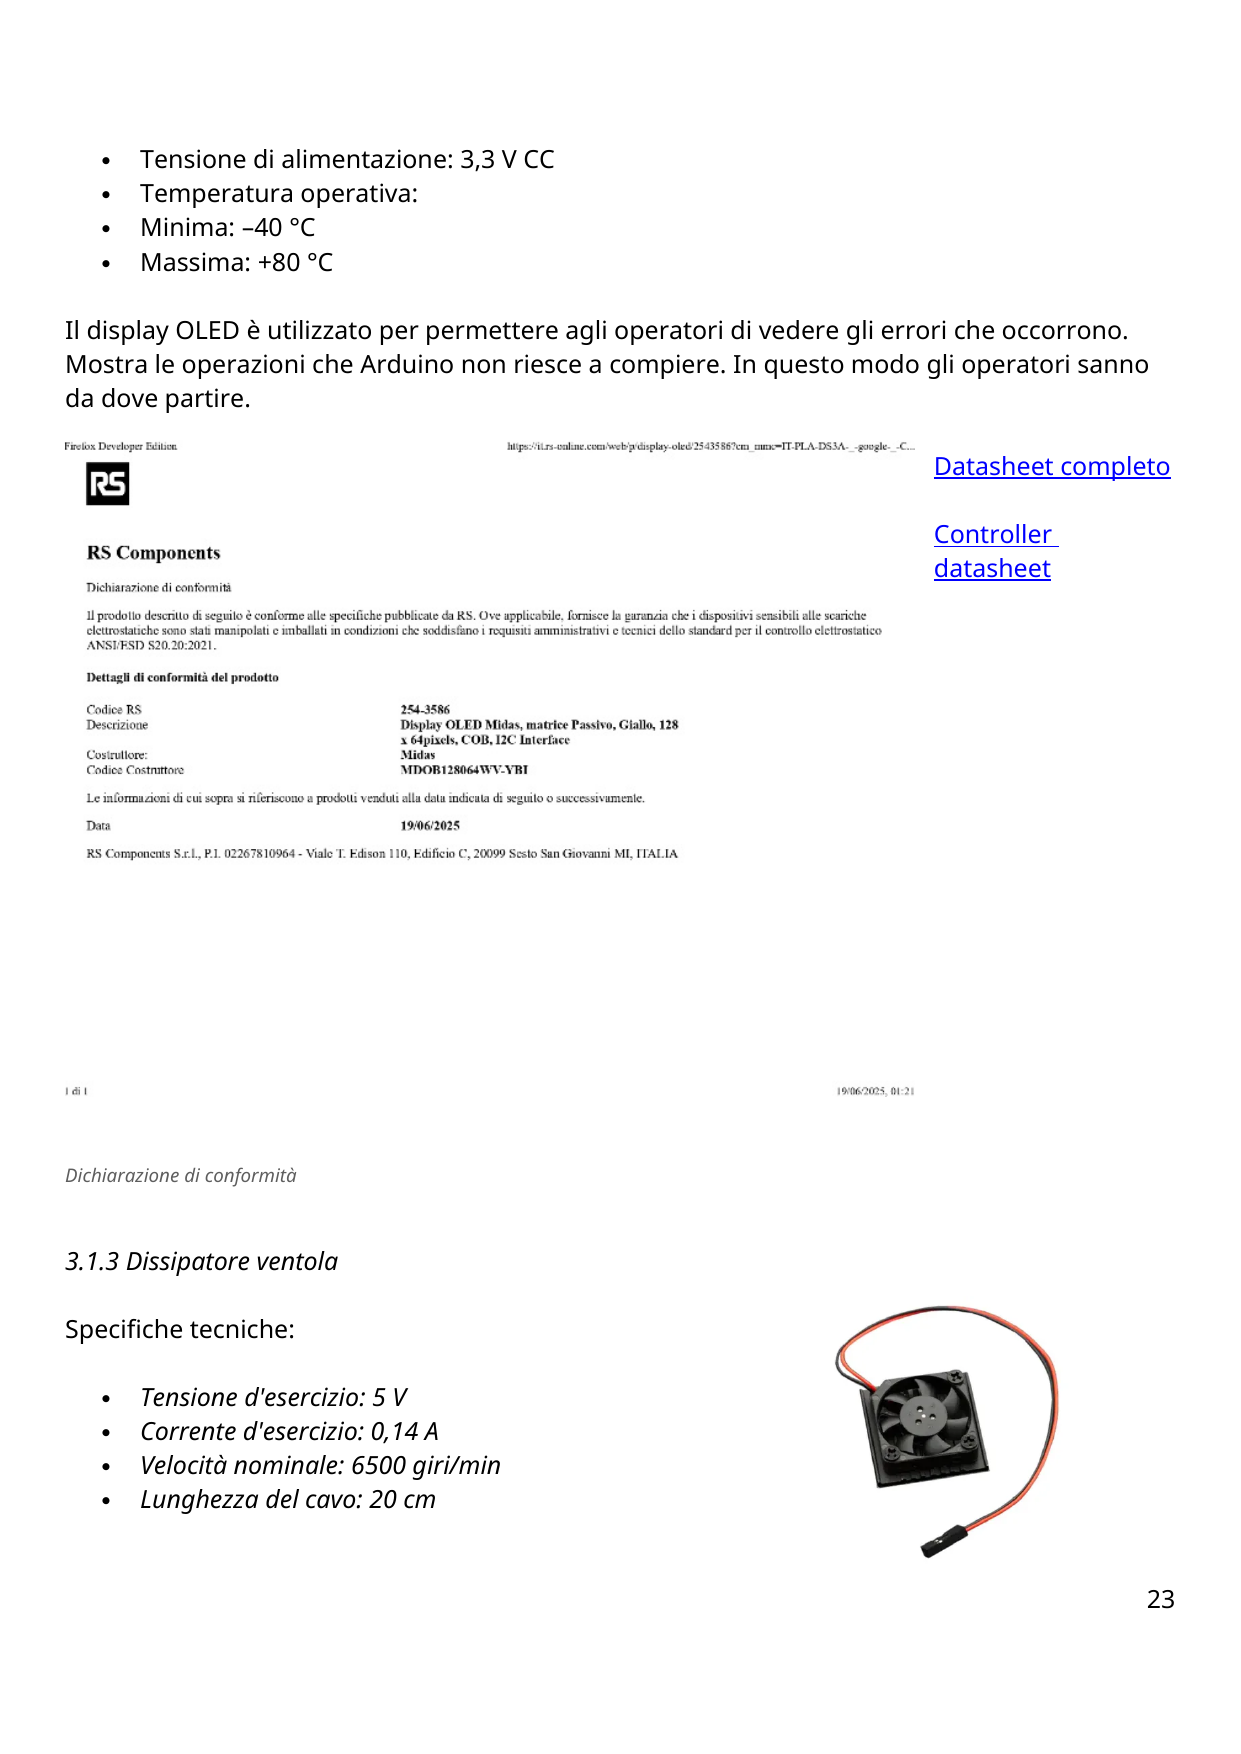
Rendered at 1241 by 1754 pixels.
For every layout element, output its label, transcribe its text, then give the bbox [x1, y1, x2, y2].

list Velocità nominale: 6500 giri/min [102, 1448, 704, 1482]
list Minima: –40 °C [102, 210, 1175, 244]
text Specifiche tecniche: [65, 1311, 704, 1346]
list Tensione d'esercizio: 5 V [102, 1379, 704, 1414]
text Controller datasheet [915, 517, 1175, 585]
picture [64, 440, 915, 1097]
list Lunghezza del cavo: 20 cm [102, 1482, 704, 1516]
text Mostra le operazioni che Arduino non riesce a compiere. In questo modo gli operatori sanno da dove partire. [65, 346, 1175, 414]
list Tensione di alimentazione: 3,3 V CC [102, 142, 1175, 176]
text Il display OLED è utilizzato per permettere agli operatori di vedere gli errori che occorrono. [65, 312, 1175, 346]
text Datasheet completo [915, 448, 1175, 483]
list Corrente d'esercizio: 0,14 A [102, 1414, 704, 1448]
list Massima: +80 °C [102, 244, 1175, 278]
picture [704, 1296, 1183, 1566]
text 3.1.3 Dissipatore ventola [65, 1243, 1175, 1277]
list Temperatura operativa: [102, 176, 1175, 210]
